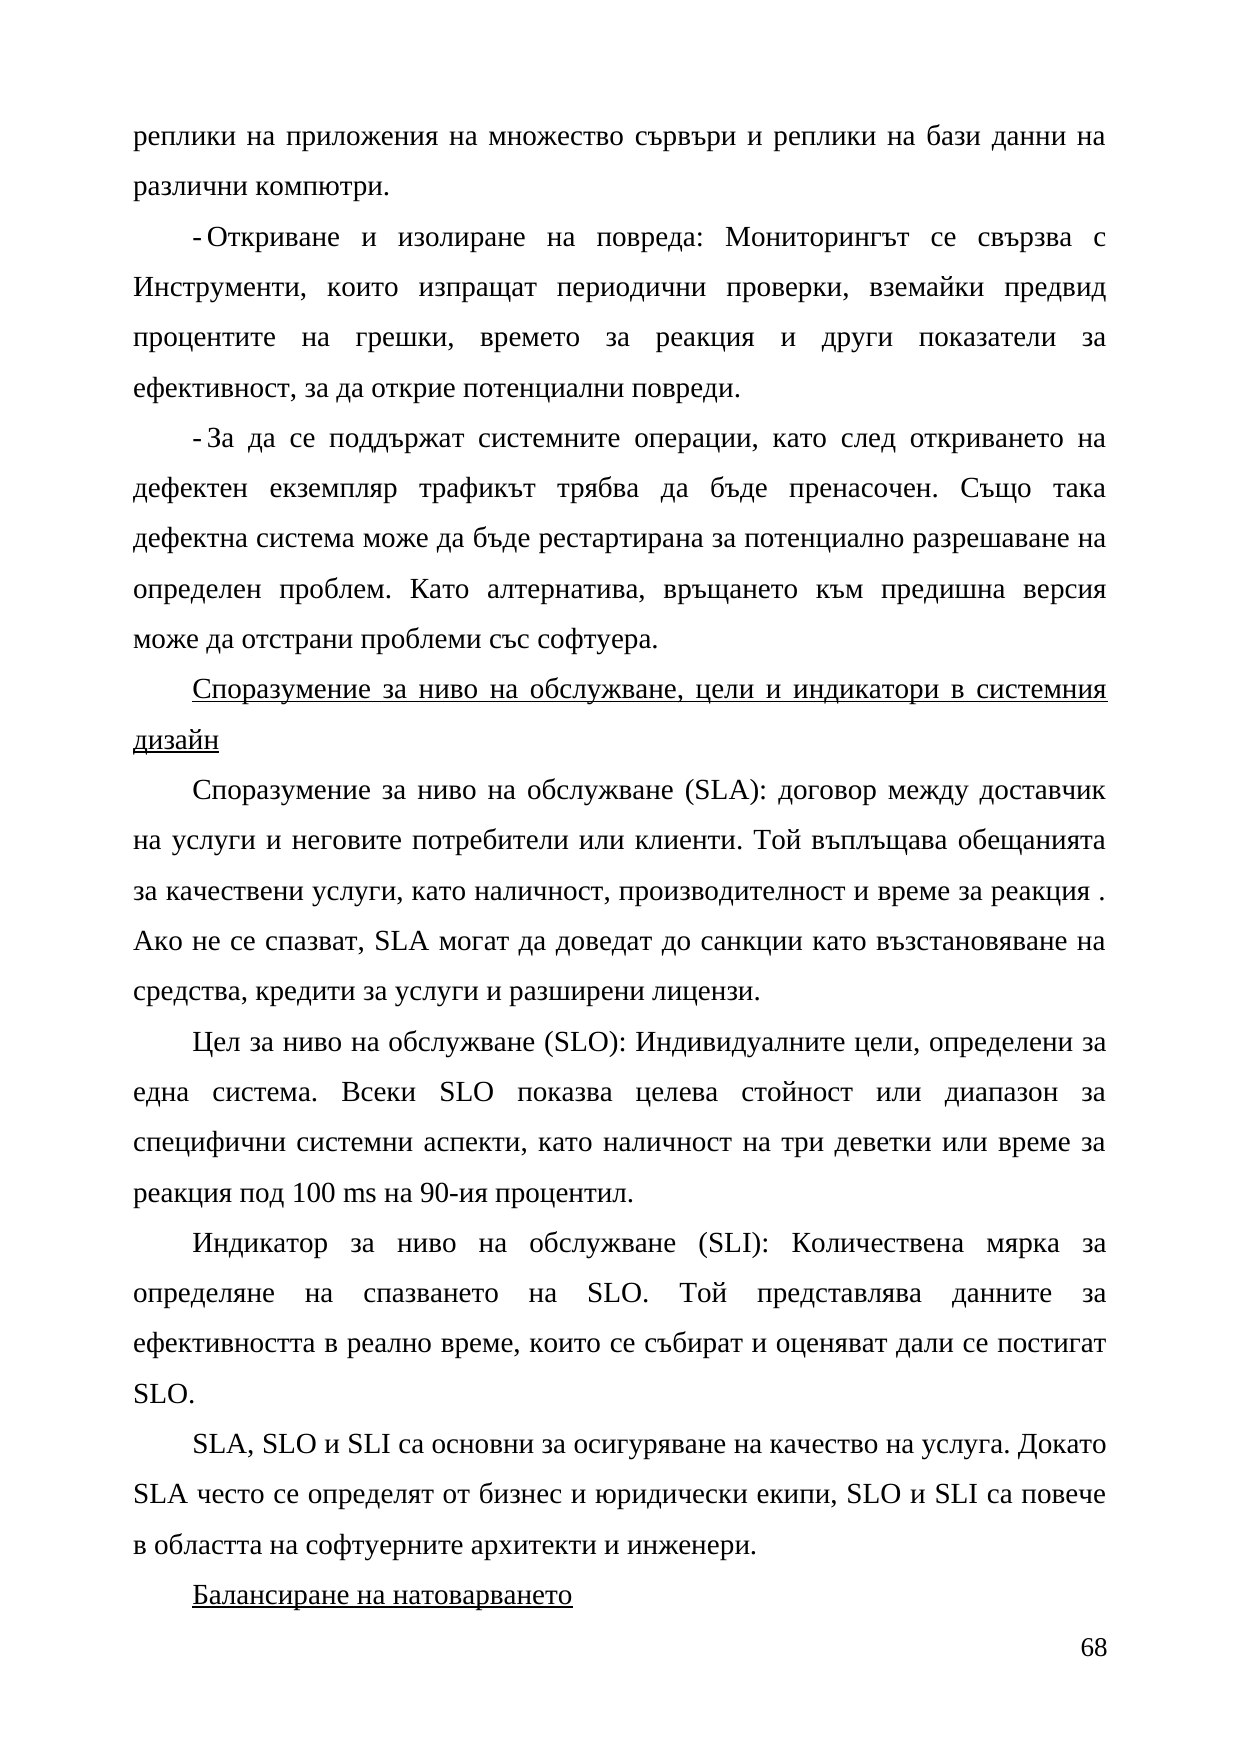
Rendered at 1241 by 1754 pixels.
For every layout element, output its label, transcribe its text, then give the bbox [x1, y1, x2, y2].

text - Откриване и изолиране на повреда: Мониторингът се свързва с Инструменти, които изпращат периодични проверки, вземайки предвид процентите на грешки, времето за реакция и други показатели за ефективност, за да открие потенциални повреди. [133, 219, 1107, 403]
text Индикатор за ниво на обслужване (SLI): Количествена мярка за определяне на спазването на SLO. Той представлява данните за ефективността в реално време, които се събират и оценяват дали се постигат SLO. [133, 1225, 1107, 1409]
text Балансиране на натоварването [133, 1577, 1107, 1611]
text Споразумение за ниво на обслужване, цели и индикатори в системния дизайн [133, 672, 1107, 755]
text Споразумение за ниво на обслужване (SLA): договор между доставчик на услуги и неговите потребители или клиенти. Той въплъщава обещанията за качествени услуги, като наличност, производителност и време за реакция . Ако не се спазват, SLA могат да доведат до санкции като възстановяване на средства, кредити за услуги и разширени лицензи. [133, 772, 1107, 1007]
text Цел за ниво на обслужване (SLO): Индивидуалните цели, определени за една система. Всеки SLO показва целева стойност или диапазон за специфични системни аспекти, като наличност на три деветки или време за реакция под 100 ms на 90-ия процентил. [133, 1024, 1107, 1208]
text SLA, SLO и SLI са основни за осигуряване на качество на услуга. Докато SLA често се определят от бизнес и юридически екипи, SLO и SLI са повече в областта на софтуерните архитекти и инженери. [133, 1426, 1107, 1560]
text - За да се поддържат системните операции, като след откриването на дефектен екземпляр трафикът трябва да бъде пренасочен. Също така дефектна система може да бъде рестартирана за потенциално разрешаване на определен проблем. Като алтернатива, връщането към предишна версия може да отстрани проблеми със софтуера. [133, 420, 1107, 655]
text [133, 118, 1107, 202]
